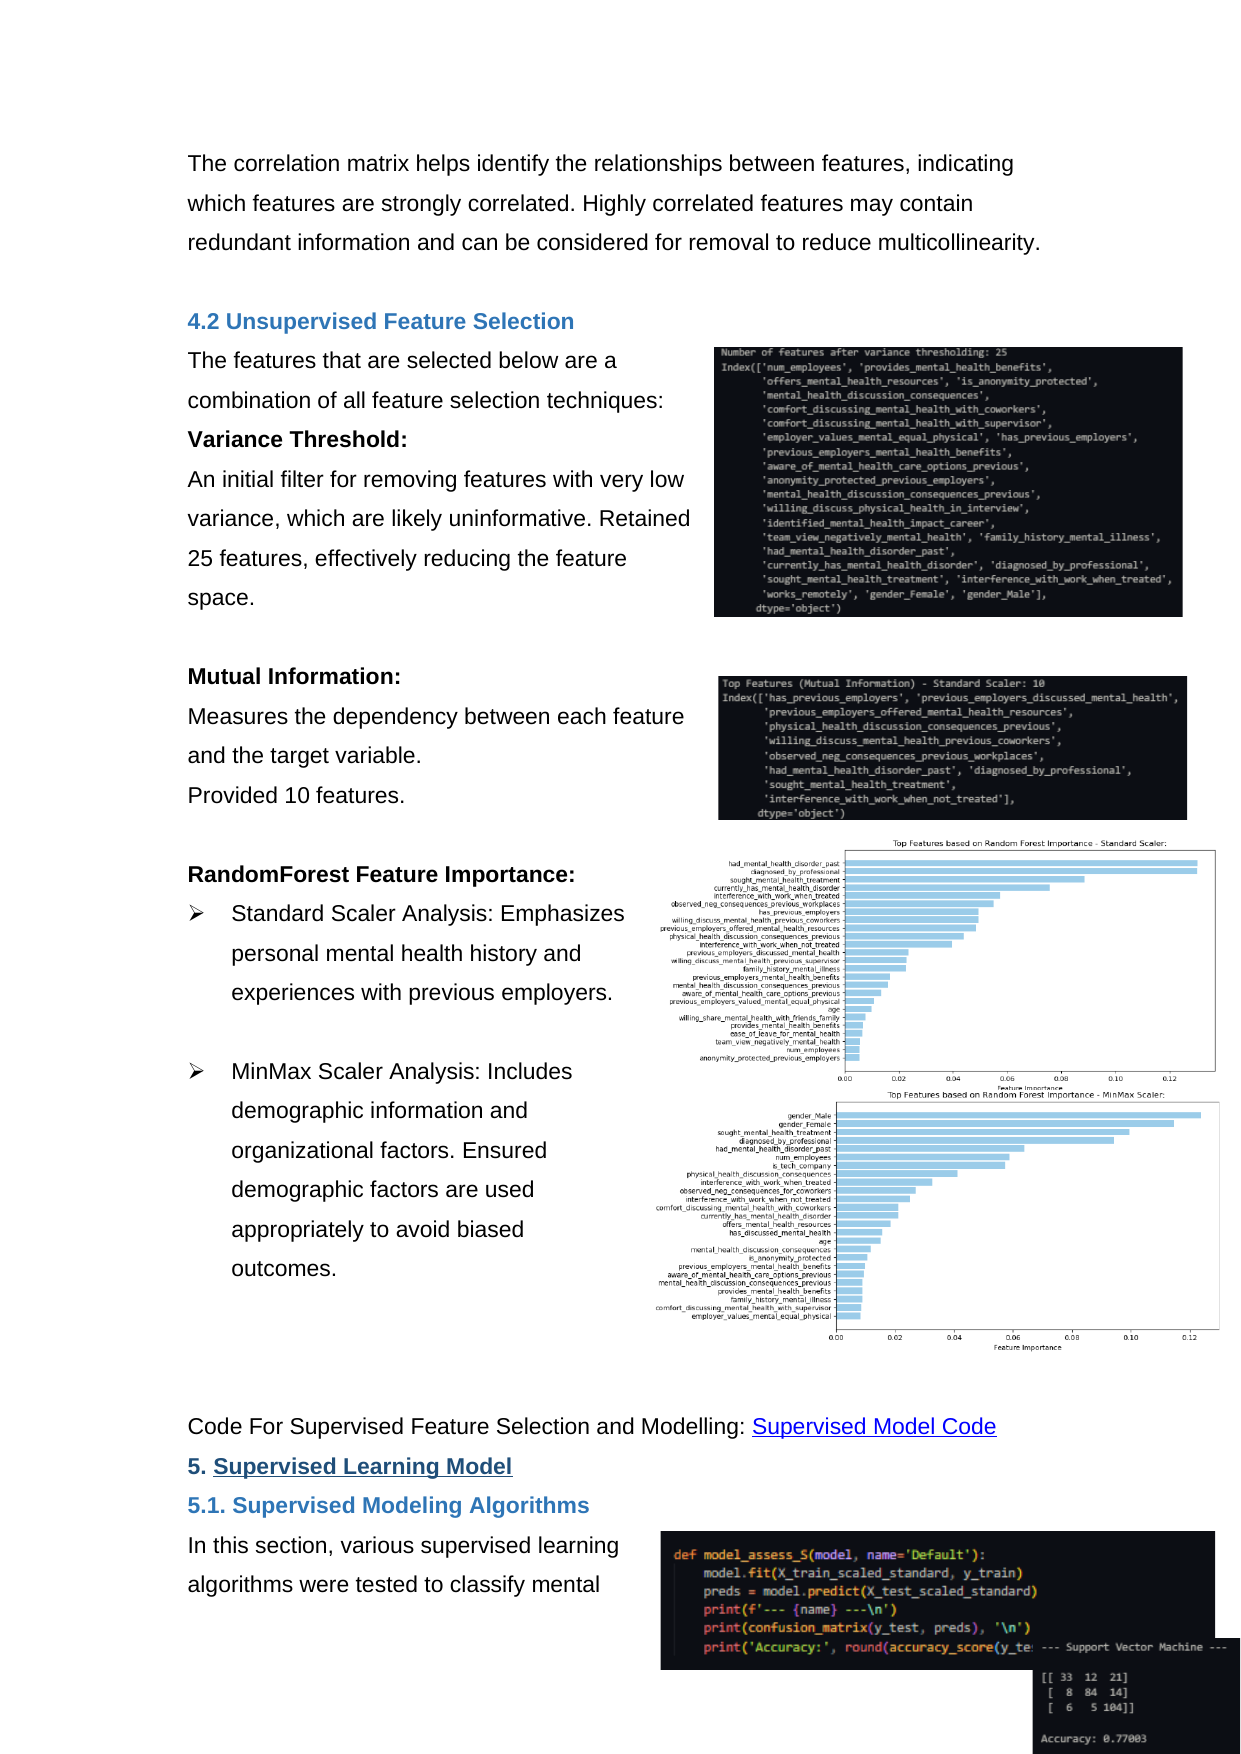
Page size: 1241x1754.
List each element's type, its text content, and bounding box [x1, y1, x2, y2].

picture [660, 1531, 1241, 1754]
list RandomForest Feature Importance: [187, 861, 657, 887]
list An initial filter for removing features with very low variance, which are likely uninformative. Retained 25 features, effectively reducing the feature space. [187, 466, 714, 611]
list 4.2 Unsupervised Feature Selection [187, 308, 1053, 334]
picture [652, 838, 1220, 1352]
list Variance Threshold: [187, 426, 714, 453]
list Code For Supervised Feature Selection and Modelling: Supervised Model Code [187, 1413, 1053, 1440]
list Provided 10 features. [187, 782, 718, 808]
list Supervised Modeling Algorithms [187, 1492, 1053, 1519]
list Measures the dependency between each feature and the target variable. [187, 703, 718, 768]
list The features that are selected below are a combination of all feature selection techniques: [187, 347, 714, 413]
list Supervised Learning Model [187, 1453, 1053, 1479]
list Mutual Information: [187, 663, 1053, 689]
list MinMax Scaler Analysis: Includes demographic information and organizational factors. Ensured demographic factors are used appropriately to avoid biased outcomes. [187, 1058, 657, 1282]
list Standard Scaler Analysis: Emphasizes personal mental health history and experiences with previous employers. [187, 900, 657, 1005]
picture [714, 347, 1183, 617]
list The correlation matrix helps identify the relationships between features, indicating which features are strongly correlated. Highly correlated features may contain redundant information and can be considered for removal to reduce multicollinearity. [187, 150, 1053, 255]
picture [718, 676, 1188, 820]
